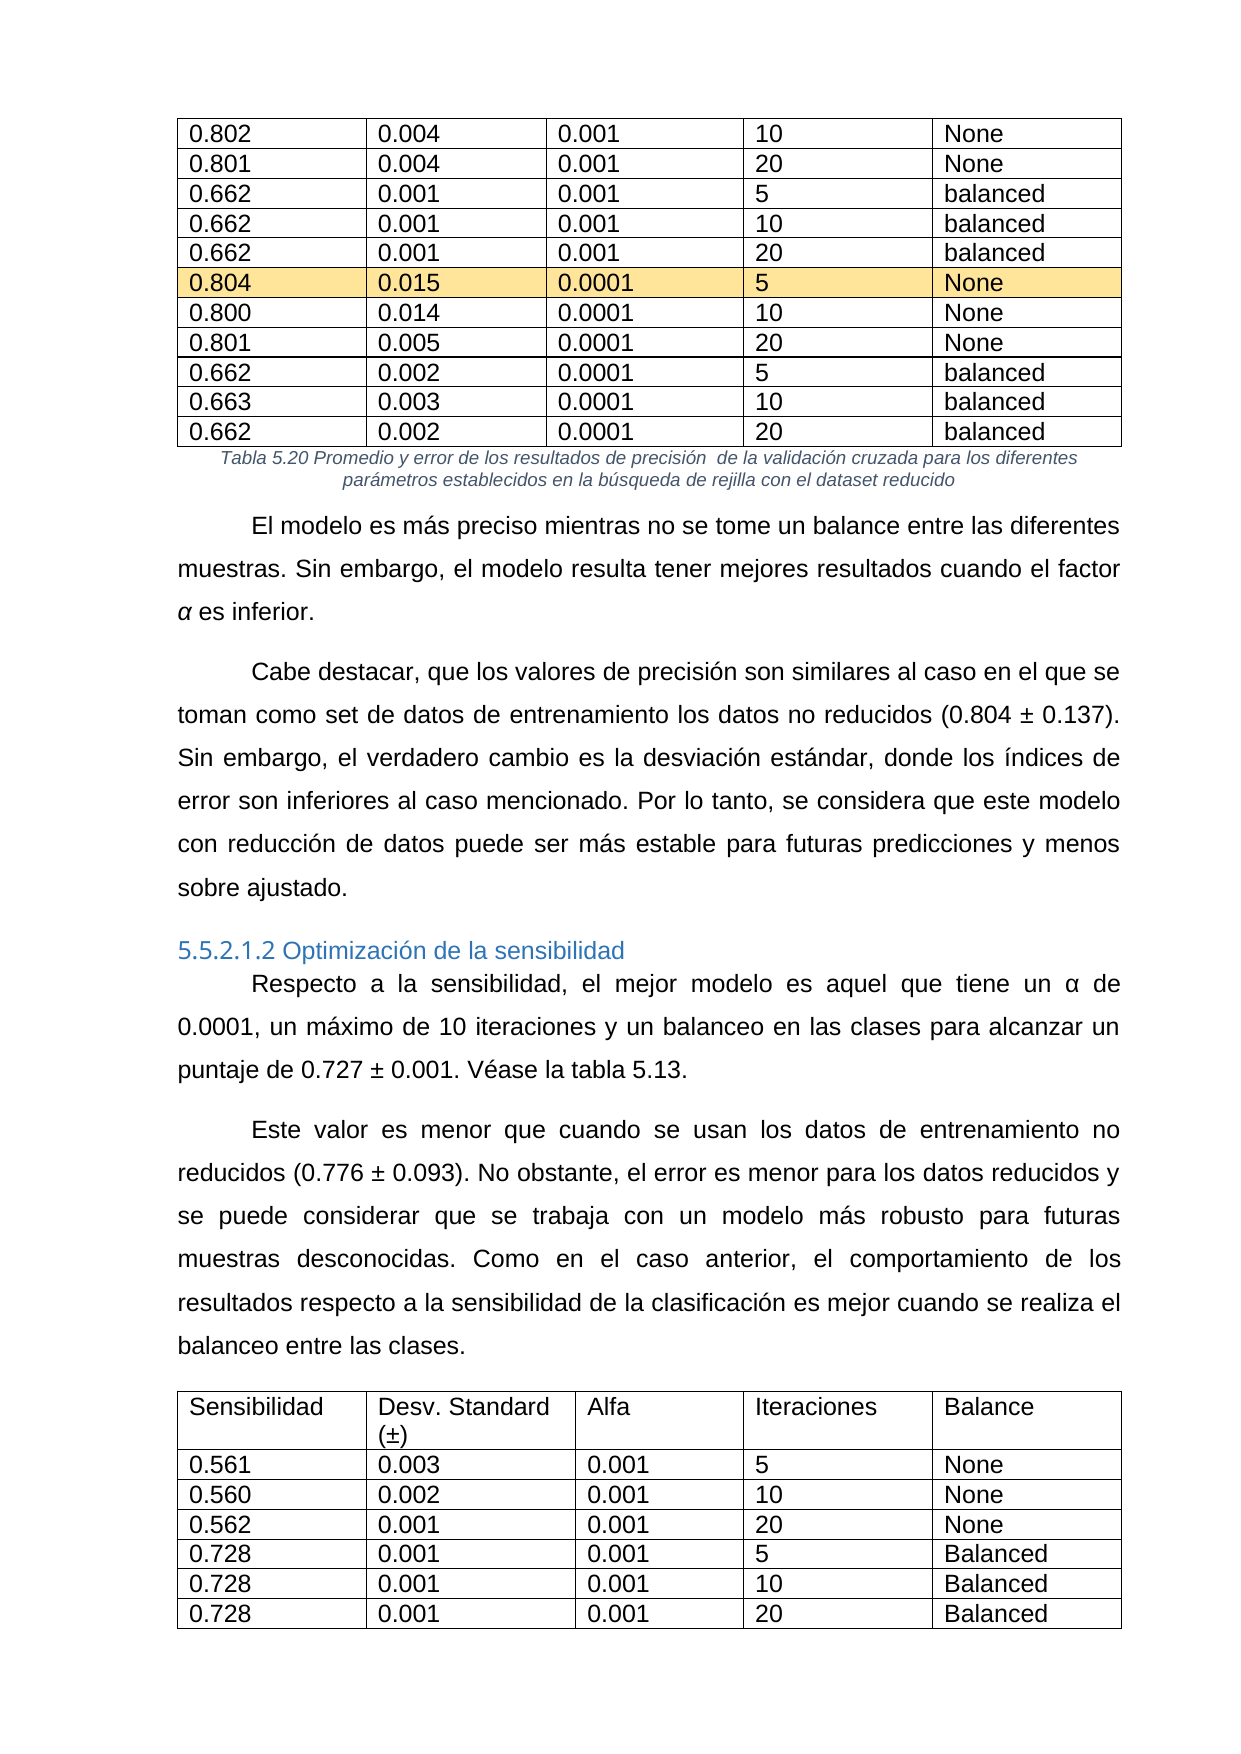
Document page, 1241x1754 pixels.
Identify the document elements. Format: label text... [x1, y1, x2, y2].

table_cell 0.001 [547, 149, 743, 178]
table_cell 0.001 [367, 209, 546, 237]
table_cell 0.001 [547, 119, 743, 148]
table_cell 0.0001 [547, 298, 743, 327]
table_cell 10 [744, 119, 932, 148]
table_cell 0.002 [367, 1480, 575, 1509]
table_cell balanced [933, 209, 1121, 237]
table_cell 10 [744, 209, 932, 237]
table_cell 0.001 [576, 1599, 743, 1628]
table_cell 0.801 [178, 328, 366, 356]
table_cell 0.001 [576, 1540, 743, 1568]
table_cell 20 [744, 149, 932, 178]
table_cell 0.801 [178, 149, 366, 178]
table_cell None [933, 149, 1121, 178]
table_cell None [933, 298, 1121, 327]
table_cell 0.662 [178, 209, 366, 237]
text El modelo es más preciso mientras no se tome un balance entre las diferentes muestras. Sin embargo, el modelo resulta tener mejores resultados cuando el factor α es inferior. [177, 511, 1122, 626]
table_cell None [933, 1450, 1121, 1479]
table_cell 5 [744, 1540, 932, 1568]
table_cell 0.001 [367, 238, 546, 267]
table_cell 20 [744, 1510, 932, 1538]
table_cell 0.014 [367, 298, 546, 327]
table_cell 20 [744, 417, 932, 446]
table_cell None [933, 1480, 1121, 1509]
table_cell 0.0001 [547, 417, 743, 446]
table_cell 0.0001 [547, 387, 743, 416]
table_cell 0.002 [367, 358, 546, 386]
table_header Desv. Standard (±) [367, 1392, 575, 1449]
table_cell None [933, 268, 1121, 297]
table_cell 0.001 [576, 1480, 743, 1509]
table_cell 0.001 [367, 1510, 575, 1538]
table_cell 0.005 [367, 328, 546, 356]
table_cell 0.003 [367, 1450, 575, 1479]
table_cell Balanced [933, 1540, 1121, 1568]
table_cell None [933, 119, 1121, 148]
subtitle 5.5.2.1.2 Optimización de la sensibilidad [177, 932, 1122, 966]
table_cell 0.002 [367, 417, 546, 446]
table_cell 0.015 [367, 268, 546, 297]
table_cell 5 [744, 268, 932, 297]
table_cell 0.001 [547, 209, 743, 237]
table_cell 0.663 [178, 387, 366, 416]
table_cell 20 [744, 328, 932, 356]
text Respecto a la sensibilidad, el mejor modelo es aquel que tiene un α de 0.0001, un máximo de 10 iteraciones y un balanceo en las clases para alcanzar un puntaje de 0.727 ± 0.001. Véase la tabla 5.13. [177, 969, 1122, 1084]
table_cell 10 [744, 387, 932, 416]
table_cell None [933, 328, 1121, 356]
table_header Alfa [576, 1392, 743, 1449]
table_cell 0.001 [576, 1450, 743, 1479]
table_cell 0.001 [367, 179, 546, 207]
table_cell 0.001 [576, 1510, 743, 1538]
table_header Balance [933, 1392, 1121, 1449]
table_cell 10 [744, 1480, 932, 1509]
table_cell 0.561 [178, 1450, 366, 1479]
table_cell 0.662 [178, 417, 366, 446]
table_cell 0.728 [178, 1599, 366, 1628]
table_cell 0.001 [367, 1599, 575, 1628]
table_header Sensibilidad [178, 1392, 366, 1449]
table_cell 0.662 [178, 358, 366, 386]
table_cell 0.800 [178, 298, 366, 327]
table_cell balanced [933, 179, 1121, 207]
table_cell balanced [933, 387, 1121, 416]
table_cell 20 [744, 238, 932, 267]
table_cell 5 [744, 1450, 932, 1479]
table_cell 0.662 [178, 179, 366, 207]
table_cell 5 [744, 179, 932, 207]
table_cell 20 [744, 1599, 932, 1628]
table_cell 0.003 [367, 387, 546, 416]
table_cell 0.0001 [547, 328, 743, 356]
table_cell 0.728 [178, 1569, 366, 1598]
table_cell 0.804 [178, 268, 366, 297]
table_cell 10 [744, 298, 932, 327]
table_cell balanced [933, 358, 1121, 386]
table_cell 0.728 [178, 1540, 366, 1568]
table_cell 10 [744, 1569, 932, 1598]
table_cell 0.001 [547, 179, 743, 207]
table_cell Balanced [933, 1569, 1121, 1598]
table_cell 0.562 [178, 1510, 366, 1538]
table_cell 5 [744, 358, 932, 386]
table_cell 0.004 [367, 119, 546, 148]
table_cell 0.802 [178, 119, 366, 148]
table_cell 0.001 [367, 1569, 575, 1598]
table_cell 0.662 [178, 238, 366, 267]
table_cell 0.004 [367, 149, 546, 178]
table_cell 0.0001 [547, 268, 743, 297]
table_cell Balanced [933, 1599, 1121, 1628]
table_cell balanced [933, 238, 1121, 267]
table_cell balanced [933, 417, 1121, 446]
table_cell 0.0001 [547, 358, 743, 386]
table_cell 0.001 [547, 238, 743, 267]
table_cell 0.001 [367, 1540, 575, 1568]
table_cell 0.001 [576, 1569, 743, 1598]
text Cabe destacar, que los valores de precisión son similares al caso en el que se toman como set de datos de entrenamiento los datos no reducidos (0.804 ± 0.137). Sin embargo, el verdadero cambio es la desviación estándar, donde los índices de error son inferiores al caso mencionado. Por lo tanto, se considera que este modelo con reducción de datos puede ser más estable para futuras predicciones y menos sobre ajustado. [177, 657, 1122, 901]
table_cell None [933, 1510, 1121, 1538]
table_cell 0.560 [178, 1480, 366, 1509]
table_header Iteraciones [744, 1392, 932, 1449]
text Este valor es menor que cuando se usan los datos de entrenamiento no reducidos (0.776 ± 0.093). No obstante, el error es menor para los datos reducidos y se puede considerar que se trabaja con un modelo más robusto para futuras muestras desconocidas. Como en el caso anterior, el comportamiento de los resultados respecto a la sensibilidad de la clasificación es mejor cuando se realiza el balanceo entre las clases. [177, 1115, 1122, 1359]
